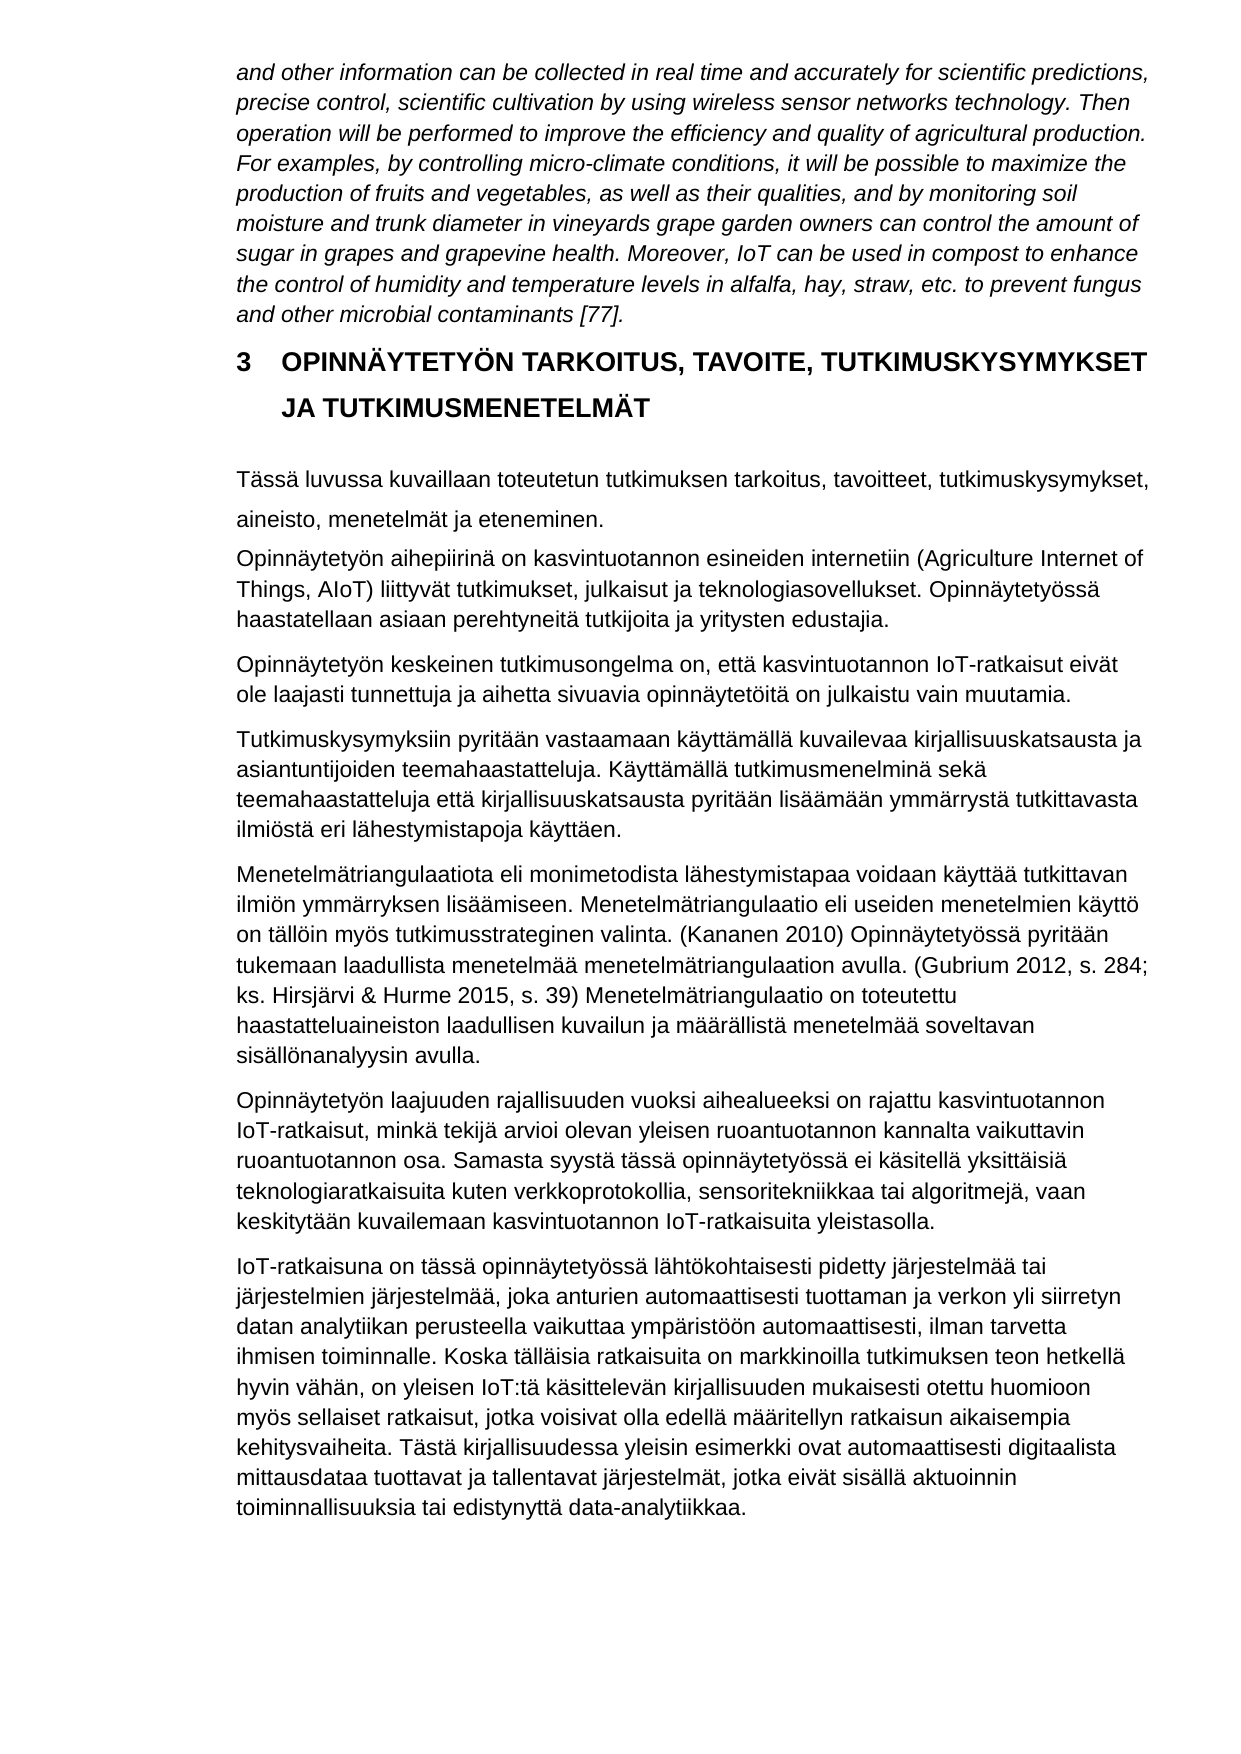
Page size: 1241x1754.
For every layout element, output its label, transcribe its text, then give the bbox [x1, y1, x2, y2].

text IoT-ratkaisuna on tässä opinnäytetyössä lähtökohtaisesti pidetty järjestelmää tai järjestelmien järjestelmää, joka anturien automaattisesti tuottaman ja verkon yli siirretyn datan analytiikan perusteella vaikuttaa ympäristöön automaattisesti, ilman tarvetta ihmisen toiminnalle. Koska tälläisia ratkaisuita on markkinoilla tutkimuksen teon hetkellä hyvin vähän, on yleisen IoT:tä käsittelevän kirjallisuuden mukaisesti otettu huomioon myös sellaiset ratkaisut, jotka voisivat olla edellä määritellyn ratkaisun aikaisempia kehitysvaiheita. Tästä kirjallisuudessa yleisin esimerkki ovat automaattisesti digitaalista mittausdataa tuottavat ja tallentavat järjestelmät, jotka eivät sisällä aktuoinnin toiminnallisuuksia tai edistynyttä data-analytiikkaa. [236, 1253, 1152, 1521]
text Opinnäytetyön keskeinen tutkimusongelma on, että kasvintuotannon IoT-ratkaisut eivät ole laajasti tunnettuja ja aihetta sivuavia opinnäytetöitä on julkaistu vain muutamia. [236, 651, 1152, 707]
text Opinnäytetyön aihepiirinä on kasvintuotannon esineiden internetiin (Agriculture Internet of Things, AIoT) liittyvät tutkimukset, julkaisut ja teknologiasovellukset. Opinnäytetyössä haastatellaan asiaan perehtyneitä tutkijoita ja yritysten edustajia. [236, 545, 1152, 632]
text Tutkimuskysymyksiin pyritään vastaamaan käyttämällä kuvailevaa kirjallisuuskatsausta ja asiantuntijoiden teemahaastatteluja. Käyttämällä tutkimusmenelminä sekä teemahaastatteluja että kirjallisuuskatsausta pyritään lisäämään ymmärrystä tutkittavasta ilmiöstä eri lähestymistapoja käyttäen. [236, 726, 1152, 842]
subtitle OPINNÄYTETYÖN TARKOITUS, TAVOITE, TUTKIMUSKYSYMYKSET JA TUTKIMUSMENETELMÄT [236, 346, 1152, 424]
text Opinnäytetyön laajuuden rajallisuuden vuoksi aihealueeksi on rajattu kasvintuotannon IoT-ratkaisut, minkä tekijä arvioi olevan yleisen ruoantuotannon kannalta vaikuttavin ruoantuotannon osa. Samasta syystä tässä opinnäytetyössä ei käsitellä yksittäisiä teknologiaratkaisuita kuten verkkoprotokollia, sensoritekniikkaa tai algoritmejä, vaan keskitytään kuvailemaan kasvintuotannon IoT-ratkaisuita yleistasolla. [236, 1087, 1152, 1234]
text Menetelmätriangulaatiota eli monimetodista lähestymistapaa voidaan käyttää tutkittavan ilmiön ymmärryksen lisäämiseen. Menetelmätriangulaatio eli useiden menetelmien käyttö on tällöin myös tutkimusstrateginen valinta. (Kananen 2010) Opinnäytetyössä pyritään tukemaan laadullista menetelmää menetelmätriangulaation avulla. (Gubrium 2012, s. 284; ks. Hirsjärvi & Hurme 2015, s. 39) Menetelmätriangulaatio on toteutettu haastatteluaineiston laadullisen kuvailun ja määrällistä menetelmää soveltavan sisällönanalyysin avulla. [236, 861, 1152, 1068]
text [236, 59, 1152, 327]
